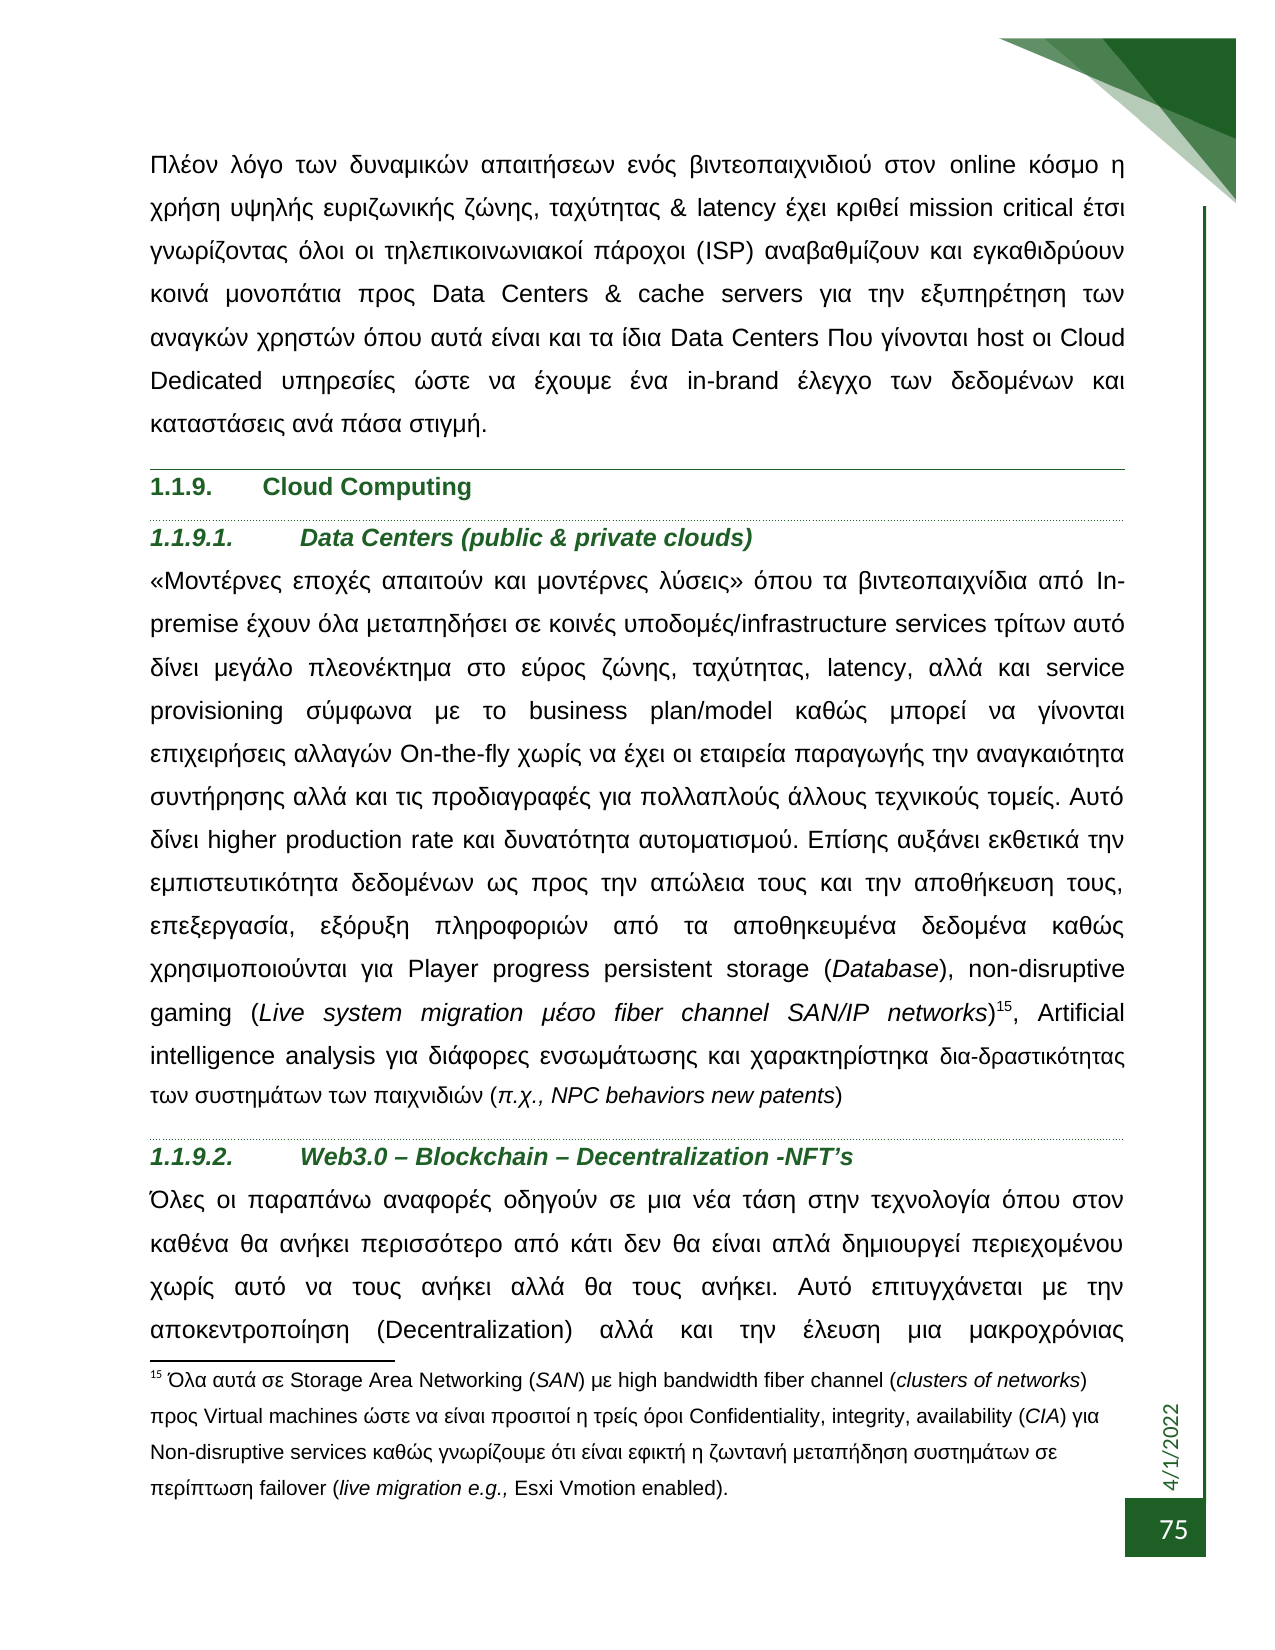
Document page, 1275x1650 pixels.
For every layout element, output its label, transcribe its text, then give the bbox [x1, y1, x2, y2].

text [150, 1185, 1125, 1343]
picture [997, 38, 1236, 204]
subtitle Data Centers (public & private clouds) [150, 519, 1125, 552]
text «Μοντέρνες εποχές απαιτούν και μοντέρνες λύσεις» όπου τα βιντεοπαιχνίδια από In-premise έχουν όλα μεταπηδήσει σε κοινές υποδομές/infrastructure services τρίτων αυτό δίνει μεγάλο πλεονέκτημα στο εύρος ζώνης, ταχύτητας, latency, αλλά και service provisioning σύμφωνα με το business plan/model καθώς μπορεί να γίνονται επιχειρήσεις αλλαγών On-the-fly χωρίς να έχει οι εταιρεία παραγωγής την αναγκαιότητα συντήρησης αλλά και τις προδιαγραφές για πολλαπλούς άλλους τεχνικούς τομείς. Αυτό δίνει higher production rate και δυνατότητα αυτοματισμού. Επίσης αυξάνει εκθετικά την εμπιστευτικότητα δεδομένων ως προς την απώλεια τους και την αποθήκευση τους, επεξεργασία, εξόρυξη πληροφοριών από τα αποθηκευμένα δεδομένα καθώς χρησιμοποιούνται για Player progress persistent storage (Database), non-disruptive gaming (Live system migration μέσο fiber channel SAN/IP networks), Artificial intelligence analysis για διάφορες ενσωμάτωσης και χαρακτηρίστηκα δια-δραστικότητας των συστημάτων των παιχνιδιών (π.χ., NPC behaviors new patents) [150, 566, 1125, 1109]
subtitle Cloud Computing [150, 470, 1125, 501]
subtitle Web3.0 – Blockchain – Decentralization -NFT’s [150, 1139, 1125, 1171]
text Πλέον λόγο των δυναμικών απαιτήσεων ενός βιντεοπαιχνιδιού στον online κόσμο η χρήση υψηλής ευριζωνικής ζώνης, ταχύτητας & latency έχει κριθεί mission critical έτσι γνωρίζοντας όλοι οι τηλεπικοινωνιακοί πάροχοι (ISP) αναβαθμίζουν και εγκαθιδρύουν κοινά μονοπάτια προς Data Centers & cache servers για την εξυπηρέτηση των αναγκών χρηστών όπου αυτά είναι και τα ίδια Data Centers Που γίνονται host οι Cloud Dedicated υπηρεσίες ώστε να έχουμε ένα in-brand έλεγχο των δεδομένων και καταστάσεις ανά πάσα στιγμή. [150, 150, 1125, 437]
